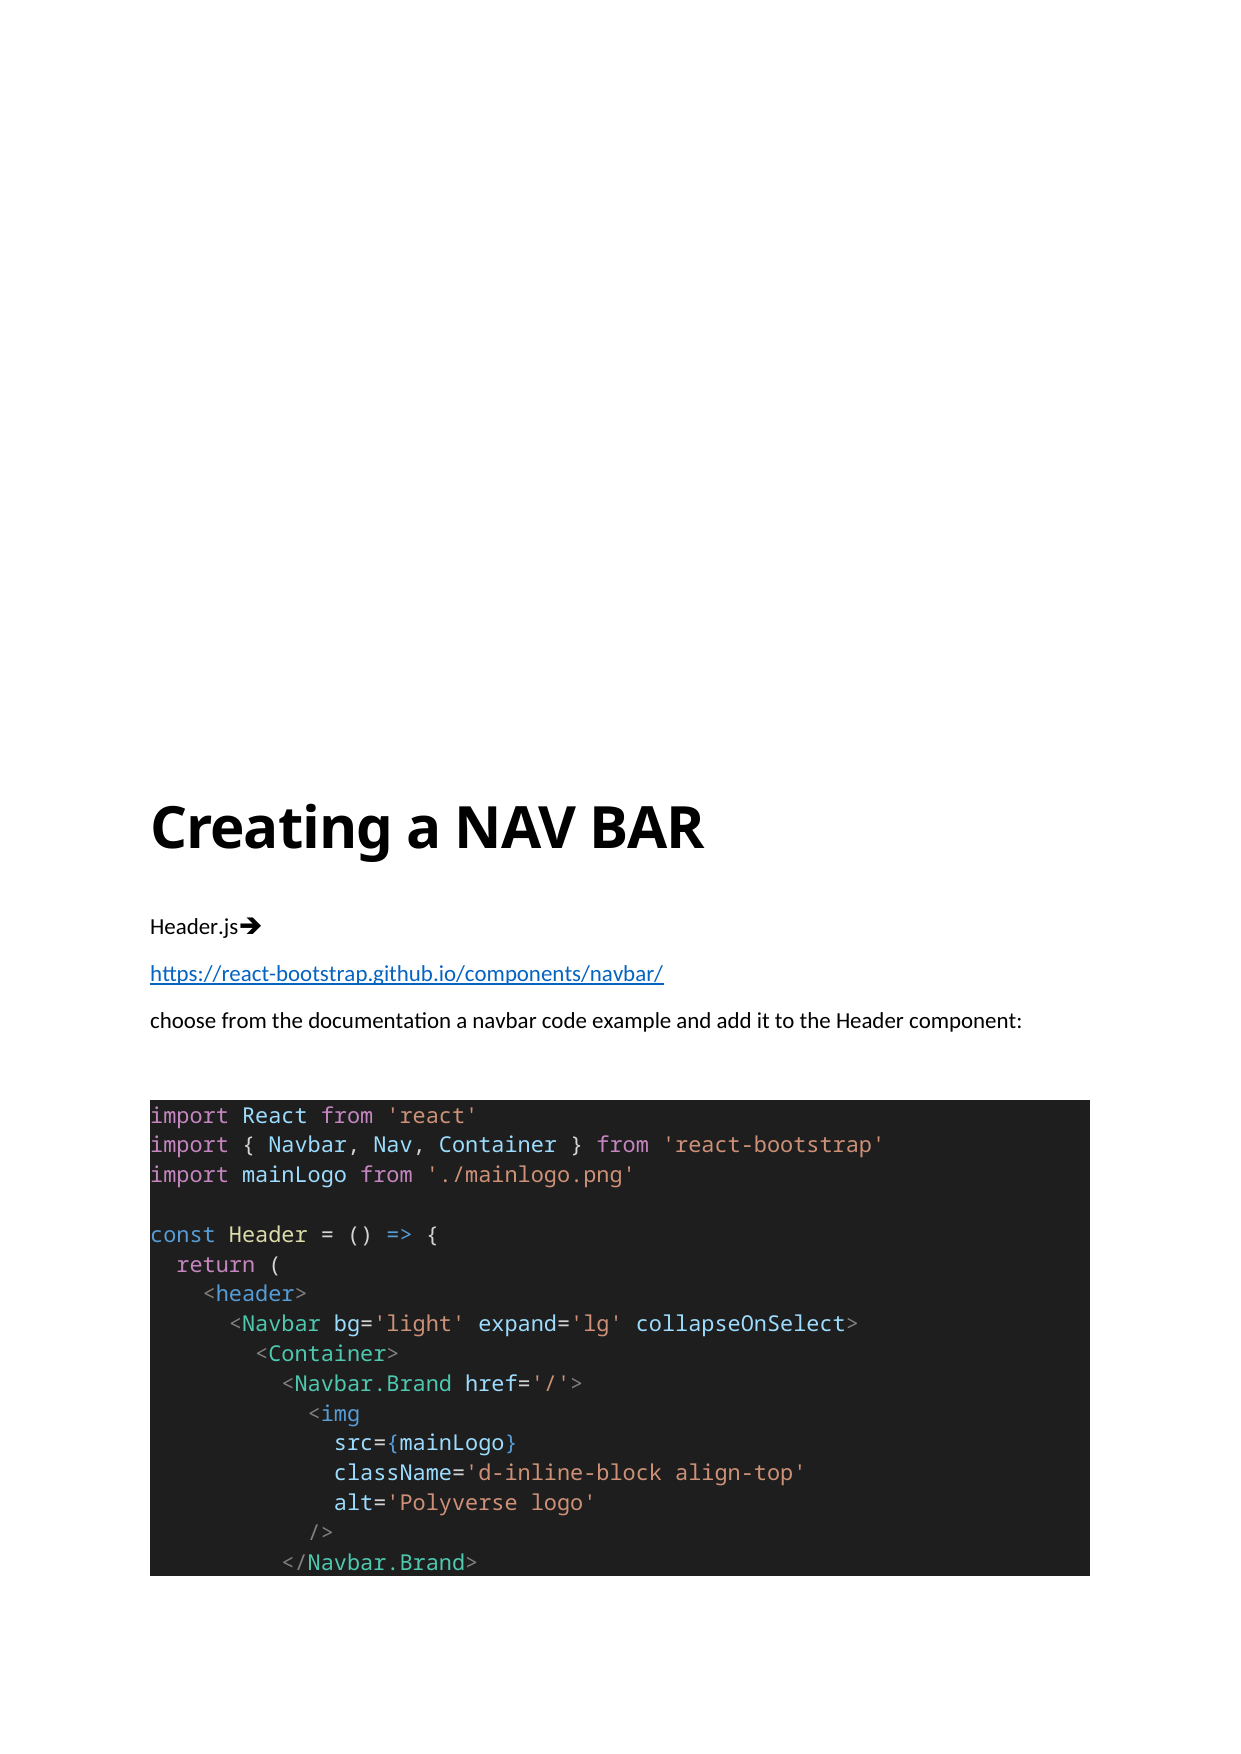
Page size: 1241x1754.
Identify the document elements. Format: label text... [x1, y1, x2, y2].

text </Navbar.Brand> [150, 1547, 1090, 1576]
text className='d-inline-block align-top' [150, 1457, 1090, 1487]
text <img [150, 1398, 1090, 1427]
text import { Navbar, Nav, Container } from 'react-bootstrap' [150, 1129, 1090, 1159]
title Creating a NAV BAR [150, 786, 1090, 865]
text <Container> [150, 1338, 1090, 1368]
text <Navbar.Brand href='/'> [150, 1368, 1090, 1398]
text https://react-bootstrap.github.io/components/navbar/ [150, 959, 1090, 987]
text return ( [150, 1249, 1090, 1278]
text import React from 'react' [150, 1100, 1090, 1129]
text const Header = () => { [150, 1219, 1090, 1249]
text src={mainLogo} [150, 1427, 1090, 1457]
text choose from the documentation a navbar code example and add it to the Header component: [150, 1006, 1090, 1034]
text alt='Polyverse logo' [150, 1487, 1090, 1517]
text <Navbar bg='light' expand='lg' collapseOnSelect> [150, 1308, 1090, 1338]
text Header.js [150, 912, 1090, 940]
text /> [150, 1517, 1090, 1547]
text import mainLogo from './mainlogo.png' [150, 1159, 1090, 1189]
text <header> [150, 1278, 1090, 1308]
